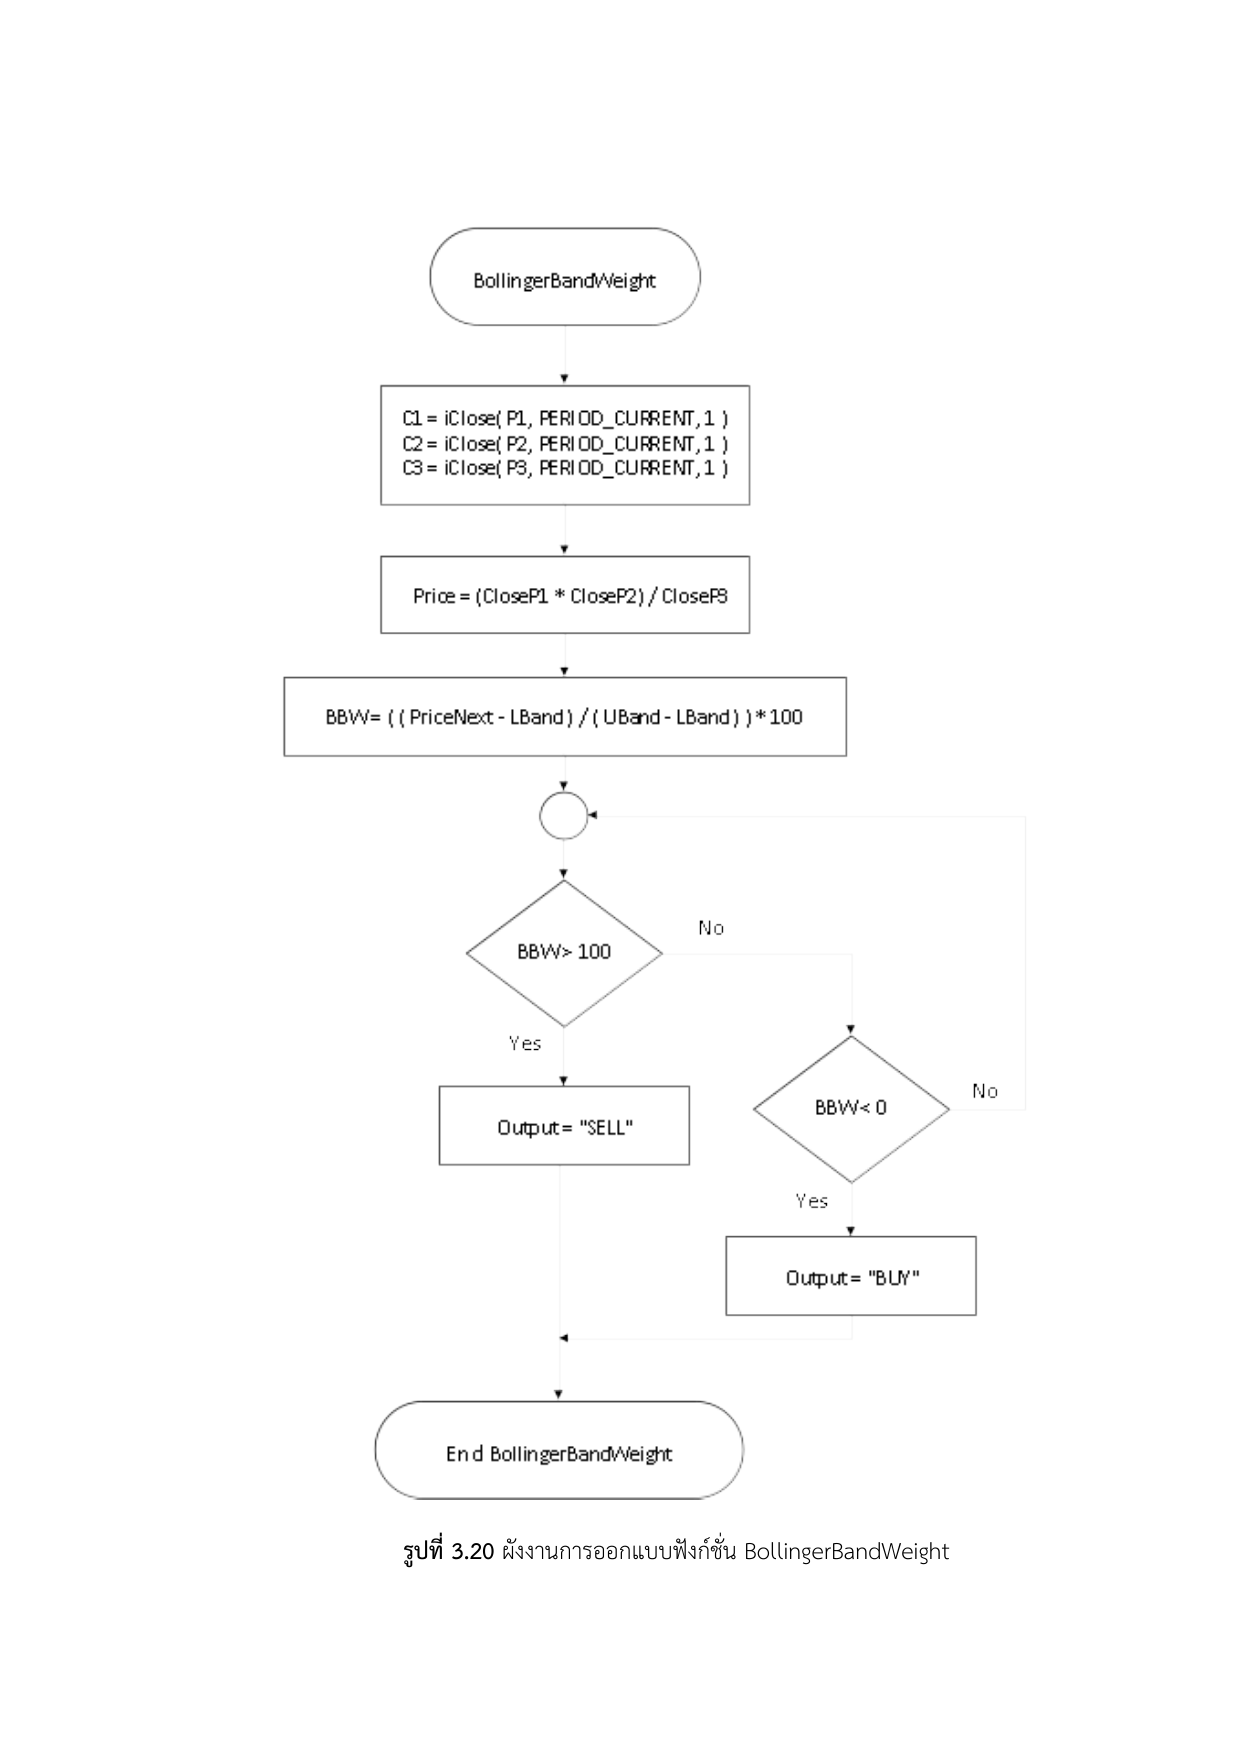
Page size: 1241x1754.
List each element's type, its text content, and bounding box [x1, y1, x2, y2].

text รูปที่ 3.20 ผังงานการออกแบบฟังก์ชั่น BollingerBandWeight [262, 1530, 1090, 1568]
